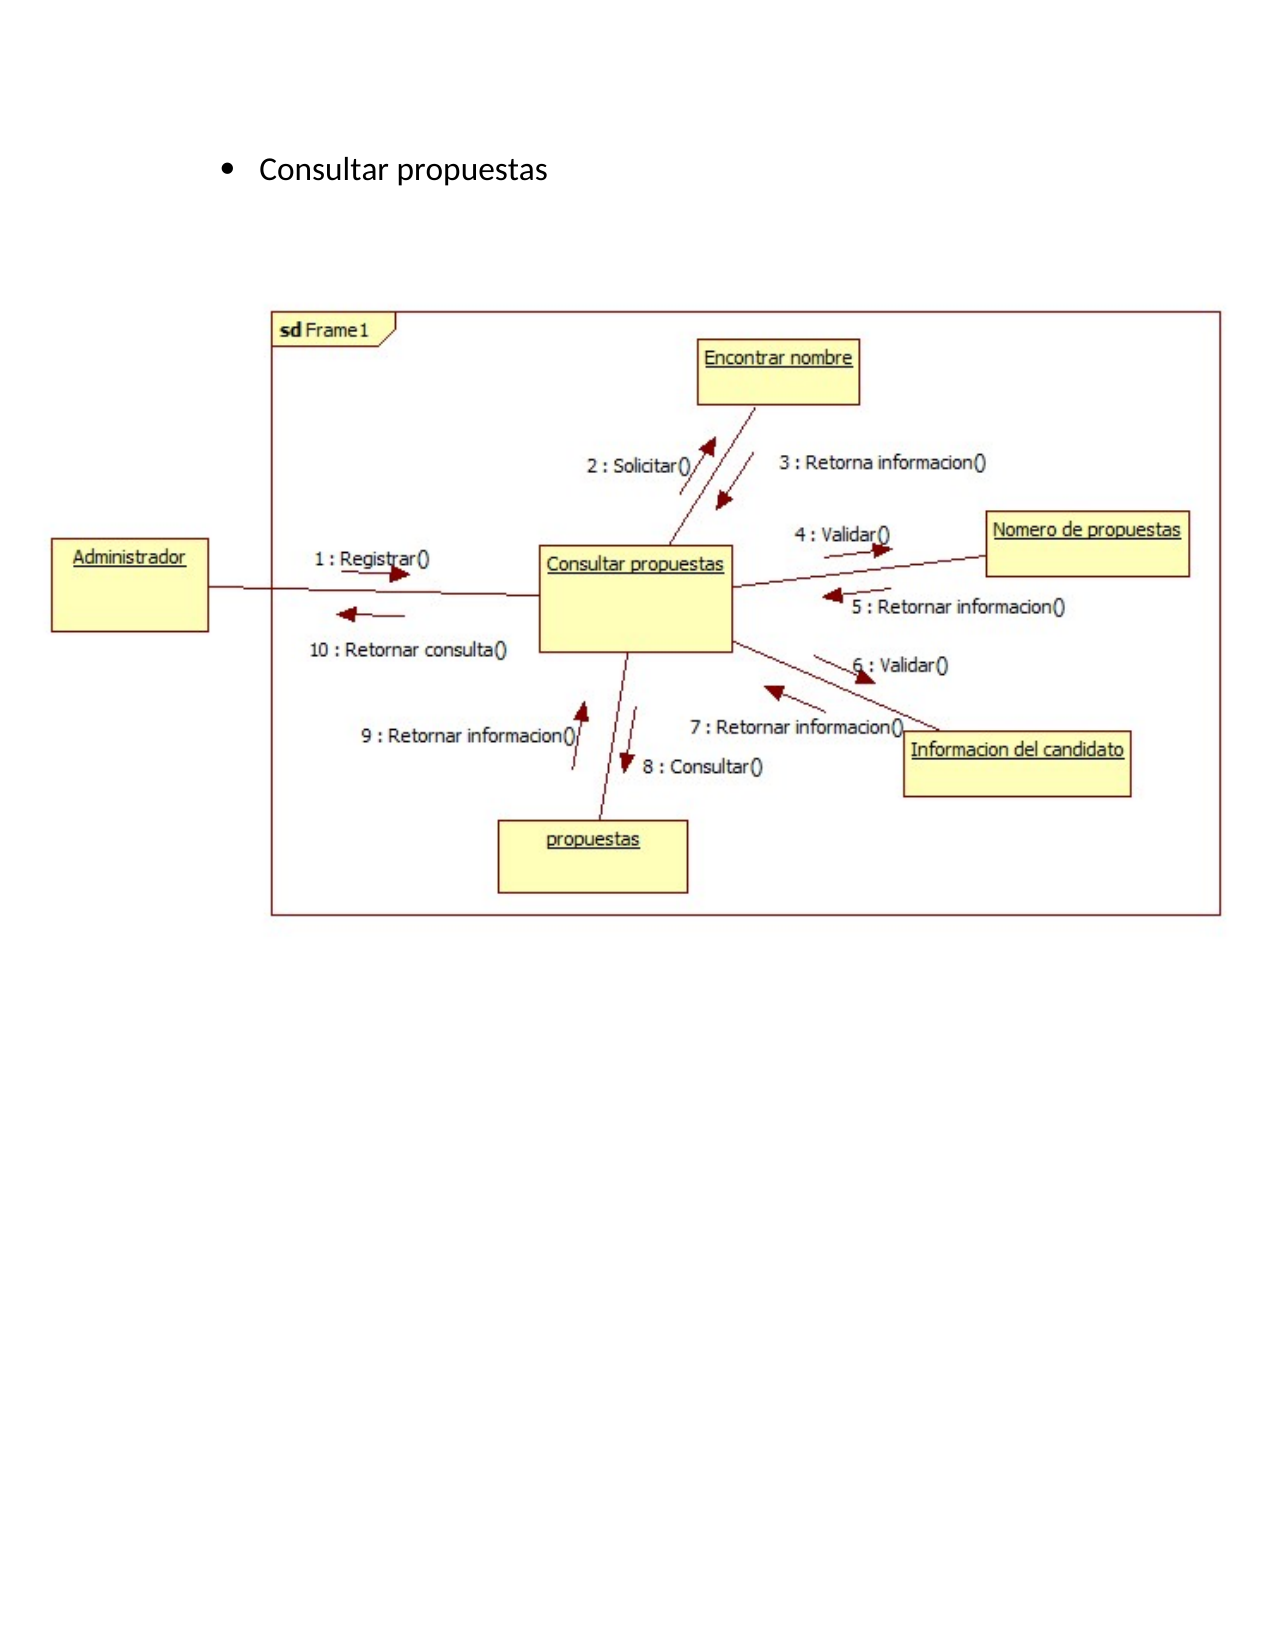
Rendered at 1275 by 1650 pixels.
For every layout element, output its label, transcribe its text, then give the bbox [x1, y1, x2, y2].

picture [17, 277, 1254, 949]
list Consultar propuestas [222, 148, 1098, 188]
